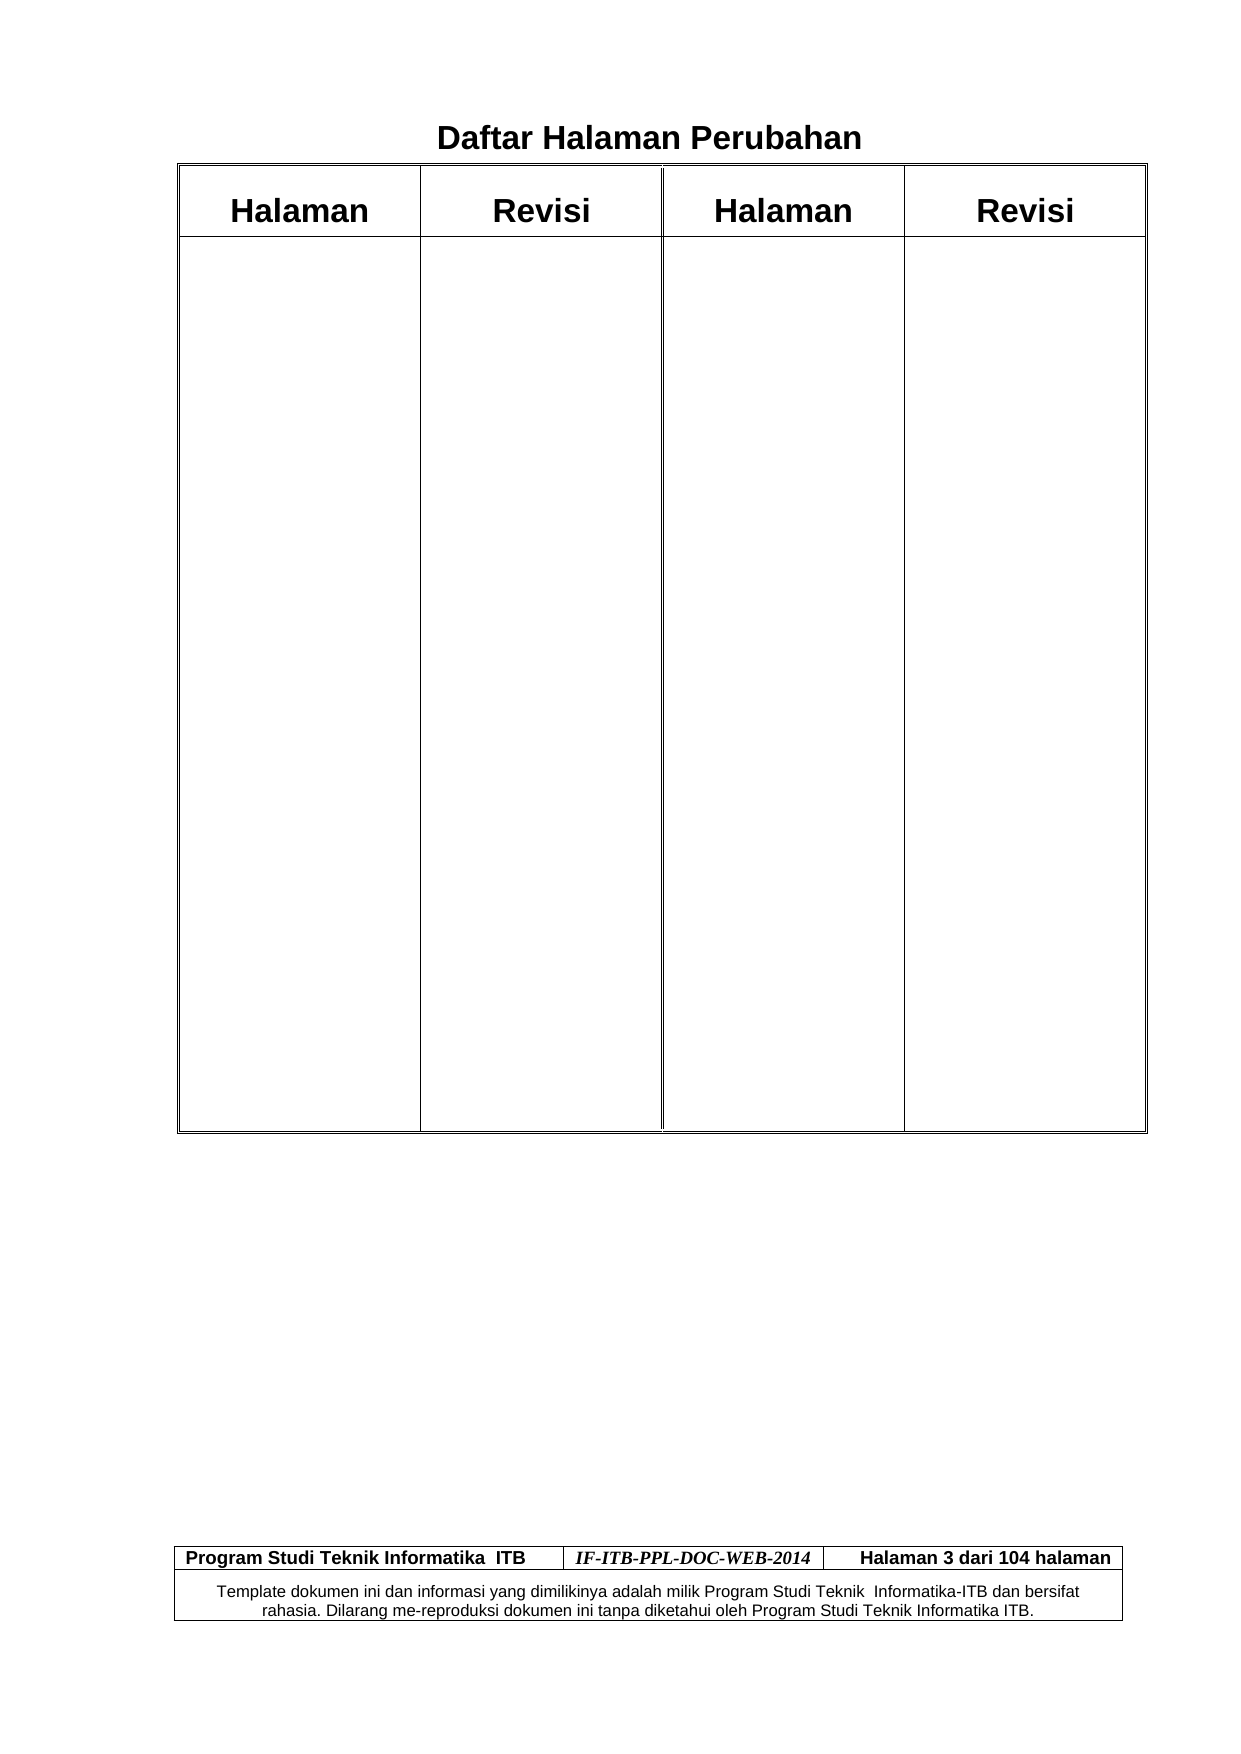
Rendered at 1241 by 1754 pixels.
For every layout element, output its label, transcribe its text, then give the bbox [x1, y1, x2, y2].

table_header Halaman [663, 166, 904, 236]
table_header Revisi [905, 166, 1145, 236]
table_cell [180, 237, 420, 1131]
title Daftar Halaman Perubahan [177, 118, 1122, 157]
table_cell [663, 237, 904, 1131]
table_cell [421, 237, 662, 1131]
table_header Revisi [421, 166, 662, 236]
table_header Halaman [180, 166, 420, 236]
table_cell [905, 237, 1145, 1131]
